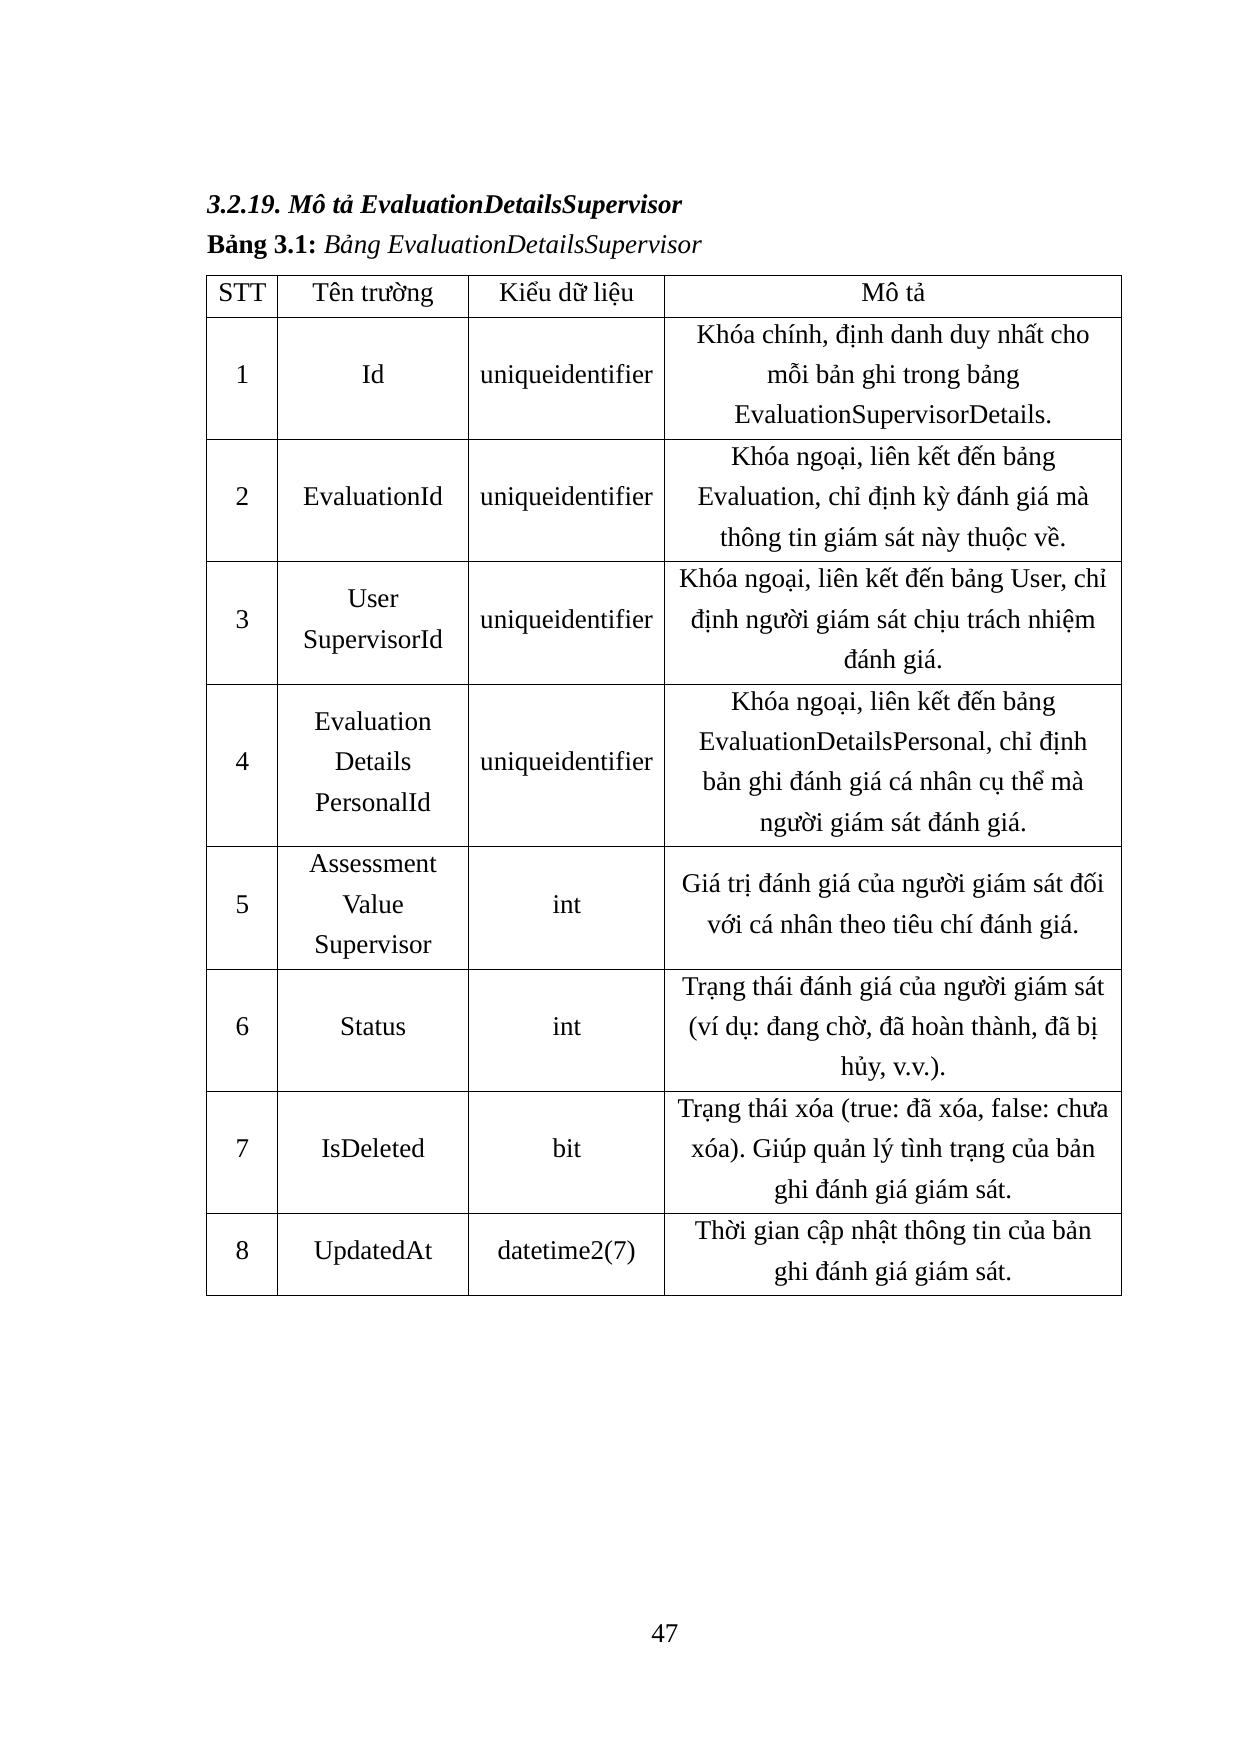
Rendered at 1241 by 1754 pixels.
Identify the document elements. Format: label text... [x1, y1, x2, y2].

table_cell Trạng thái đánh giá của người giám sát (ví dụ: đang chờ, đã hoàn thành, đã bị hủy, v.v.). [665, 970, 1121, 1091]
table_cell 2 [207, 440, 277, 561]
table_cell Trạng thái xóa (true: đã xóa, false: chưa xóa). Giúp quản lý tình trạng của bản ghi đánh giá giám sát. [665, 1092, 1121, 1213]
table_cell int [469, 847, 664, 968]
table_cell Status [278, 970, 468, 1091]
table_cell Thời gian cập nhật thông tin của bản ghi đánh giá giám sát. [665, 1214, 1121, 1295]
table_cell 8 [207, 1214, 277, 1295]
table_cell Evaluation Details PersonalId [278, 685, 468, 846]
table_header Mô tả [665, 276, 1121, 317]
table_cell uniqueidentifier [469, 685, 664, 846]
table_cell datetime2(7) [469, 1214, 664, 1295]
table_cell 4 [207, 685, 277, 846]
table_cell uniqueidentifier [469, 318, 664, 439]
table_header Tên trường [278, 276, 468, 317]
table_cell Khóa ngoại, liên kết đến bảng EvaluationDetailsPersonal, chỉ định bản ghi đánh giá cá nhân cụ thể mà người giám sát đánh giá. [665, 685, 1121, 846]
table_cell IsDeleted [278, 1092, 468, 1213]
title Bảng EvaluationDetailsSupervisor [207, 228, 1122, 260]
table_cell uniqueidentifier [469, 440, 664, 561]
table_cell Giá trị đánh giá của người giám sát đối với cá nhân theo tiêu chí đánh giá. [665, 847, 1121, 968]
table_cell Khóa ngoại, liên kết đến bảng User, chỉ định người giám sát chịu trách nhiệm đánh giá. [665, 562, 1121, 683]
table_cell 5 [207, 847, 277, 968]
table_cell Id [278, 318, 468, 439]
table_cell User SupervisorId [278, 562, 468, 683]
table_cell Assessment Value Supervisor [278, 847, 468, 968]
text Mô tả EvaluationDetailsSupervisor [207, 188, 1122, 219]
table_cell 6 [207, 970, 277, 1091]
table_cell 1 [207, 318, 277, 439]
table_cell 3 [207, 562, 277, 683]
table_cell 7 [207, 1092, 277, 1213]
table_cell bit [469, 1092, 664, 1213]
table_cell uniqueidentifier [469, 562, 664, 683]
table_header STT [207, 276, 277, 317]
table_cell EvaluationId [278, 440, 468, 561]
table_header Kiểu dữ liệu [469, 276, 664, 317]
table_cell Khóa ngoại, liên kết đến bảng Evaluation, chỉ định kỳ đánh giá mà thông tin giám sát này thuộc về. [665, 440, 1121, 561]
table_cell int [469, 970, 664, 1091]
table_cell Khóa chính, định danh duy nhất cho mỗi bản ghi trong bảng EvaluationSupervisorDetails. [665, 318, 1121, 439]
table_cell UpdatedAt [278, 1214, 468, 1295]
